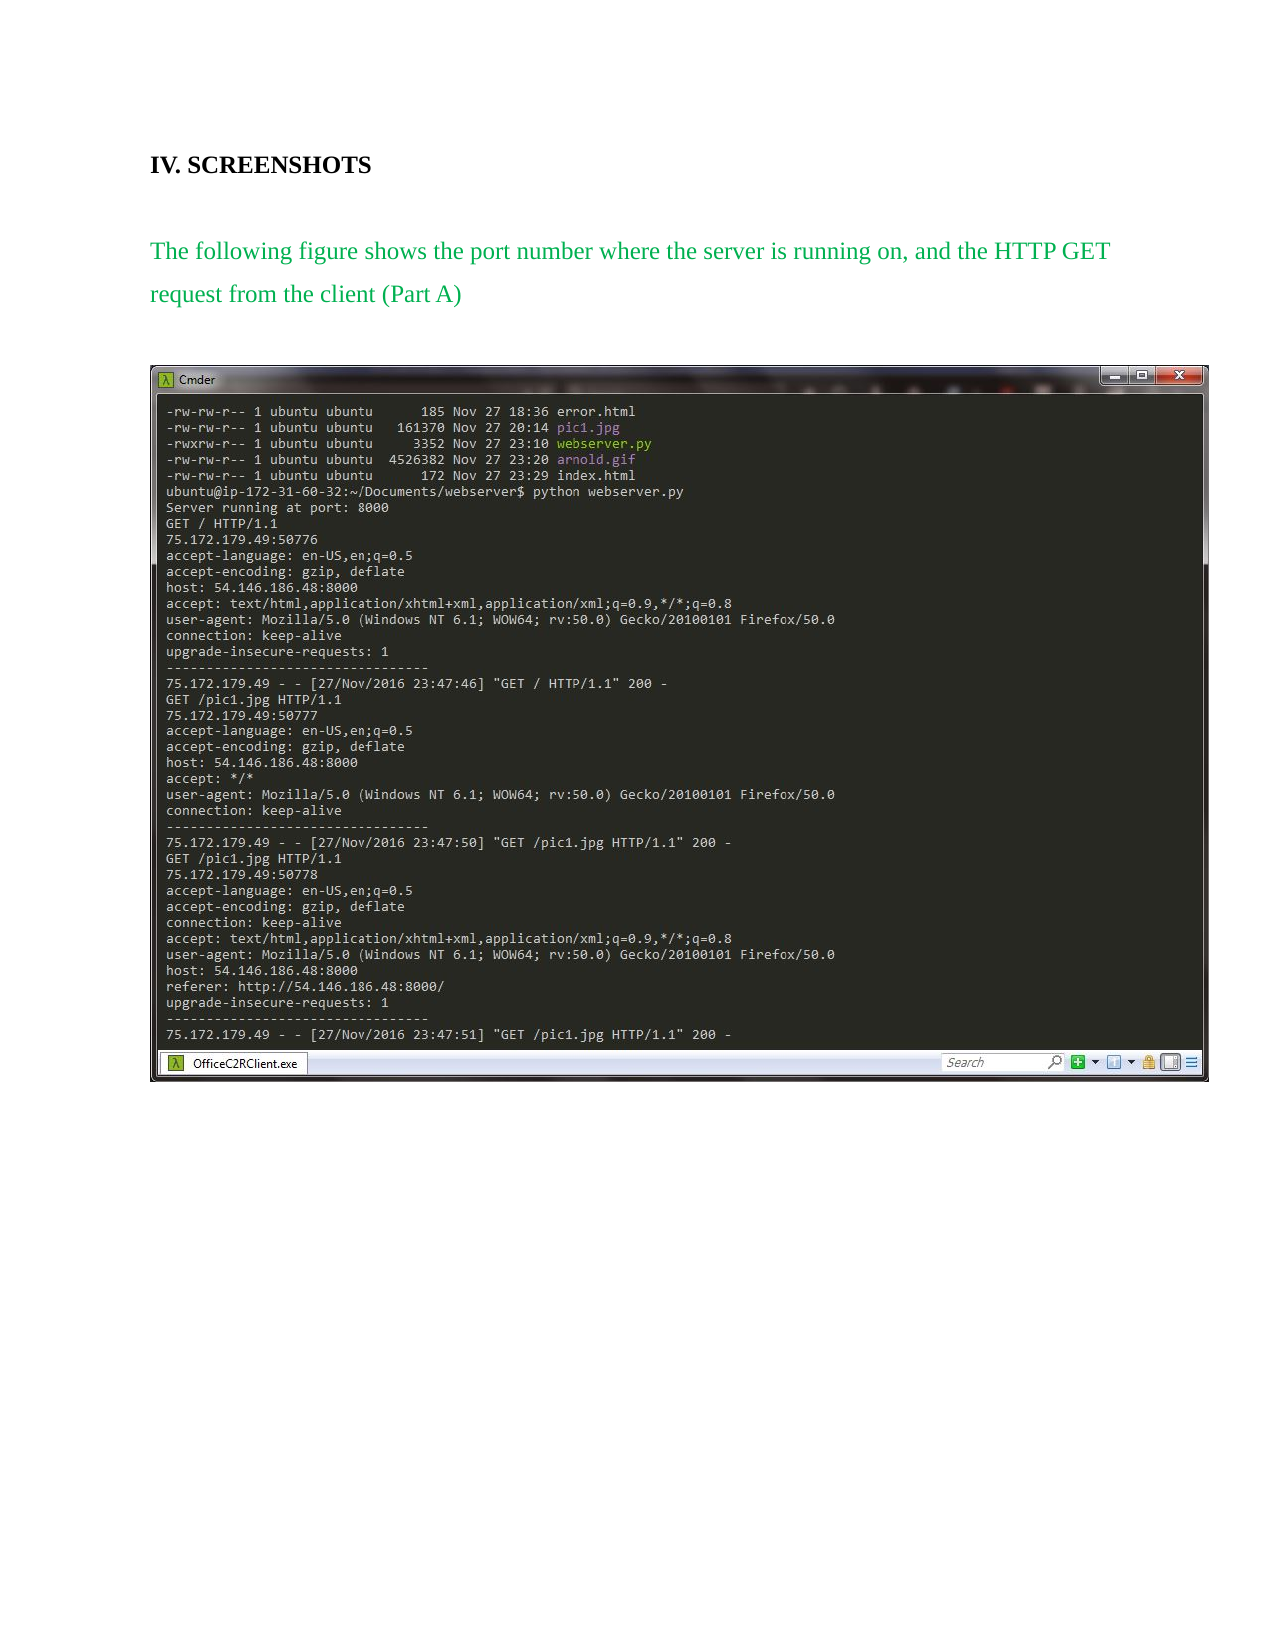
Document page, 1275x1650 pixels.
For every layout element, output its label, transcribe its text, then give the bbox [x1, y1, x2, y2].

text The following figure shows the port number where the server is running on, and the HTTP GET request from the client (Part A) [150, 236, 1125, 308]
picture [150, 365, 1209, 1082]
text IV. SCREENSHOTS [150, 150, 1125, 222]
